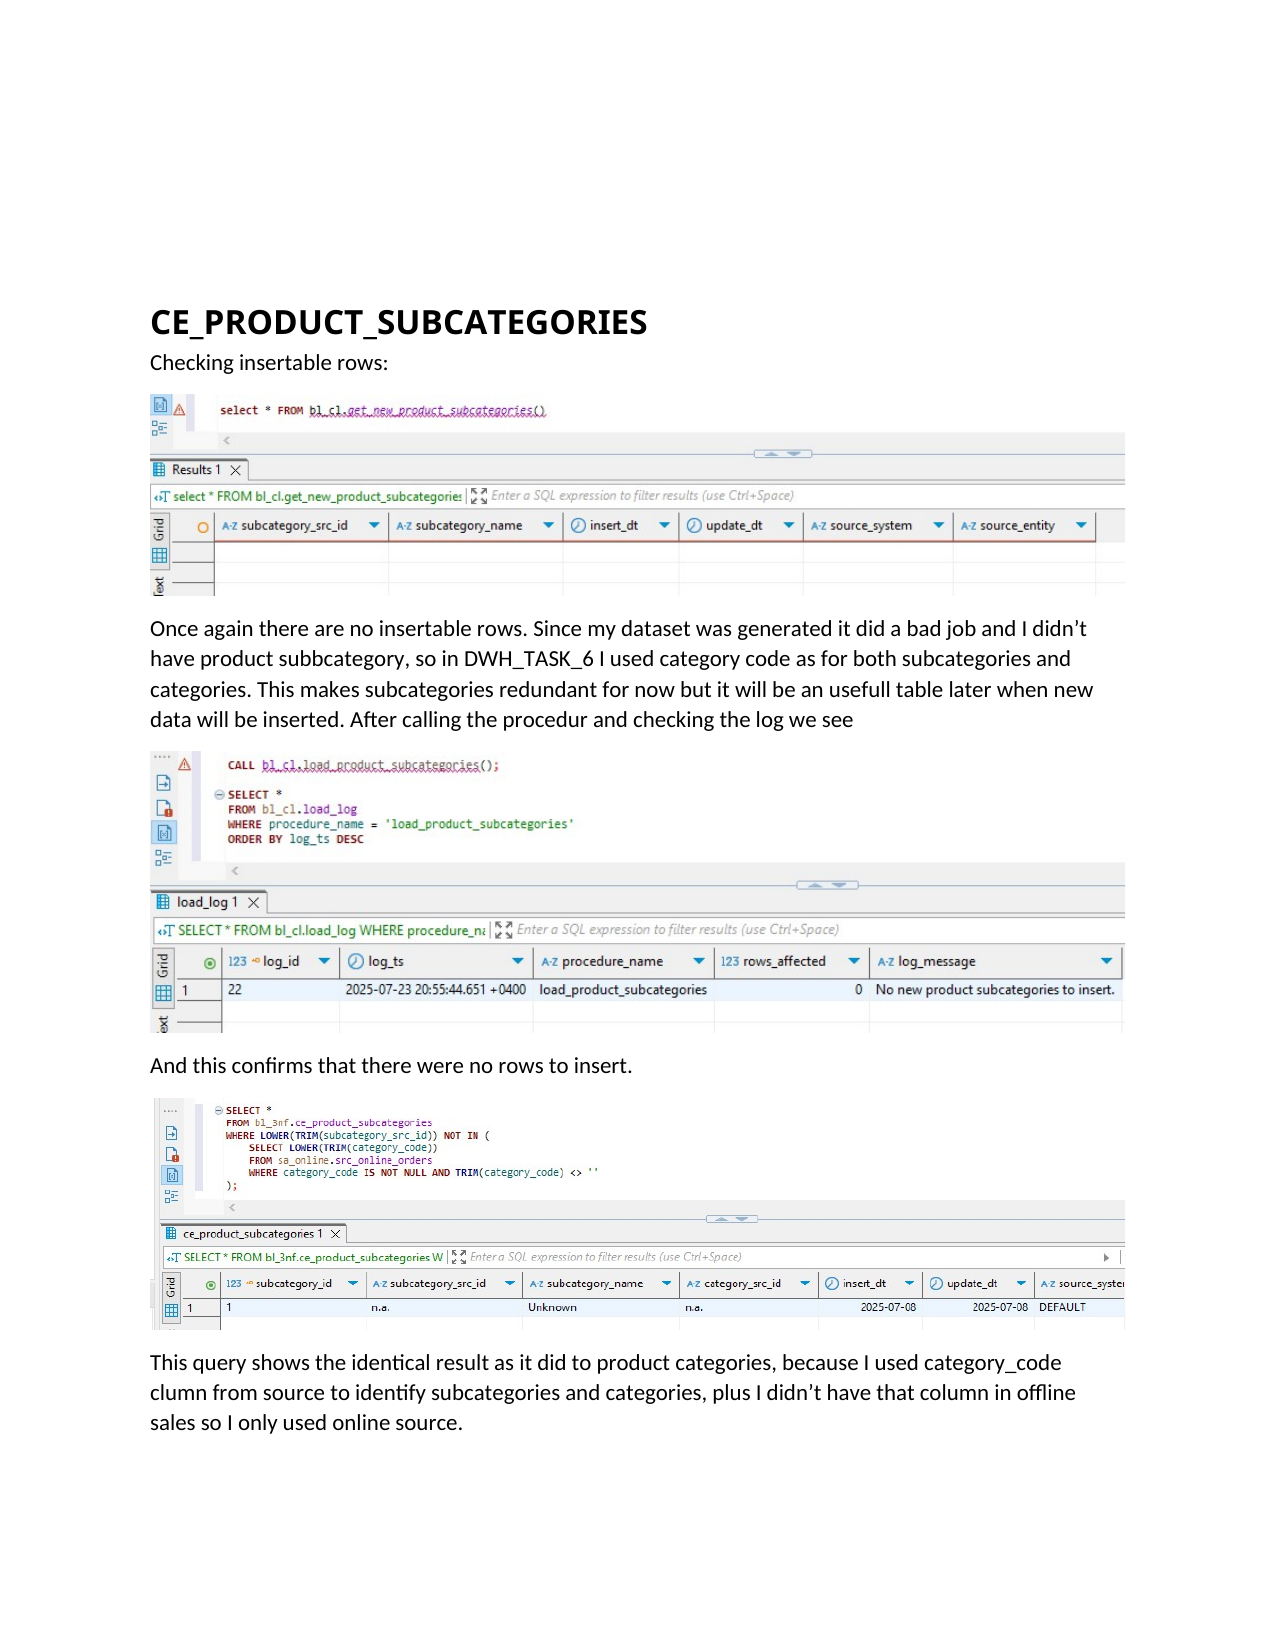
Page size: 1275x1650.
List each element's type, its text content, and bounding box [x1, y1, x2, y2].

picture [150, 1098, 1125, 1330]
text And this confirms that there were no rows to insert. [150, 1051, 1125, 1079]
text This query shows the identical result as it did to product categories, because I used category_code clumn from source to identify subcategories and categories, plus I didn’t have that column in offline sales so I only used online source. [150, 1348, 1125, 1436]
picture [150, 751, 1125, 1033]
text Checking insertable rows: [150, 348, 1125, 376]
subtitle CE_PRODUCT_SUBCATEGORIES [150, 299, 1125, 344]
picture [150, 394, 1125, 596]
text Once again there are no insertable rows. Since my dataset was generated it did a bad job and I didn’t have product subbcategory, so in DWH_TASK_6 I used category code as for both subcategories and categories. This makes subcategories redundant for now but it will be an usefull table later when new data will be inserted. After calling the procedur and checking the log we see [150, 614, 1125, 733]
